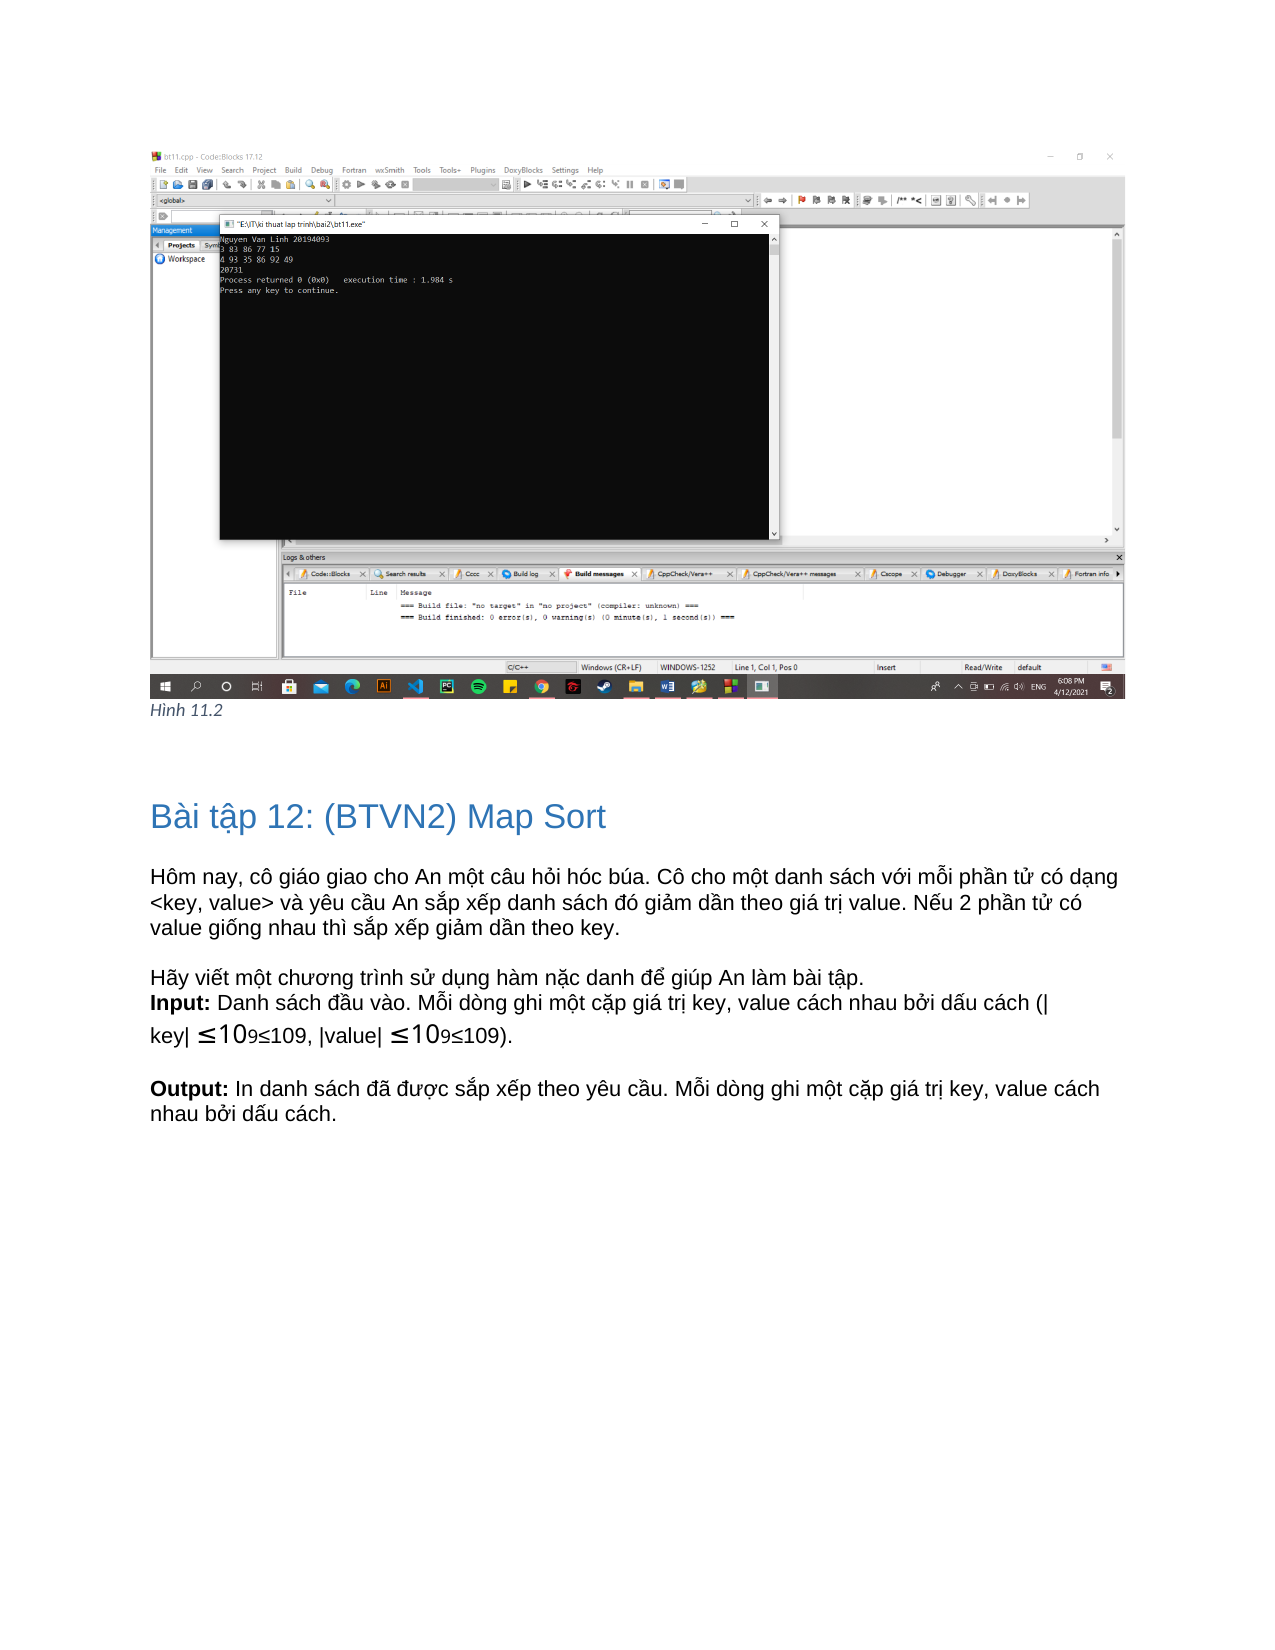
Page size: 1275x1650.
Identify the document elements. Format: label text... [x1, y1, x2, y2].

subtitle Bài tập 12: (BTVN2) Map Sort [150, 797, 1125, 836]
picture [150, 150, 1125, 699]
text Input: Danh sách đầu vào. Mỗi dòng ghi một cặp giá trị key, value cách nhau bởi dấu cách (|key| ≤109≤109, |value| ≤109≤109). [150, 990, 1125, 1051]
text Output: In danh sách đã được sắp xếp theo yêu cầu. Mỗi dòng ghi một cặp giá trị key, value cách nhau bởi dấu cách. [150, 1076, 1125, 1126]
text Hôm nay, cô giáo giao cho An một câu hỏi hóc búa. Cô cho một danh sách với mỗi phần tử có dạng <key, value> và yêu cầu An sắp xếp danh sách đó giảm dần theo giá trị value. Nếu 2 phần tử có value giống nhau thì sắp xếp giảm dần theo key. [150, 864, 1125, 940]
text Hình 11.2 [150, 699, 1125, 721]
text Hãy viết một chương trình sử dụng hàm nặc danh để giúp An làm bài tập. [150, 965, 1125, 990]
